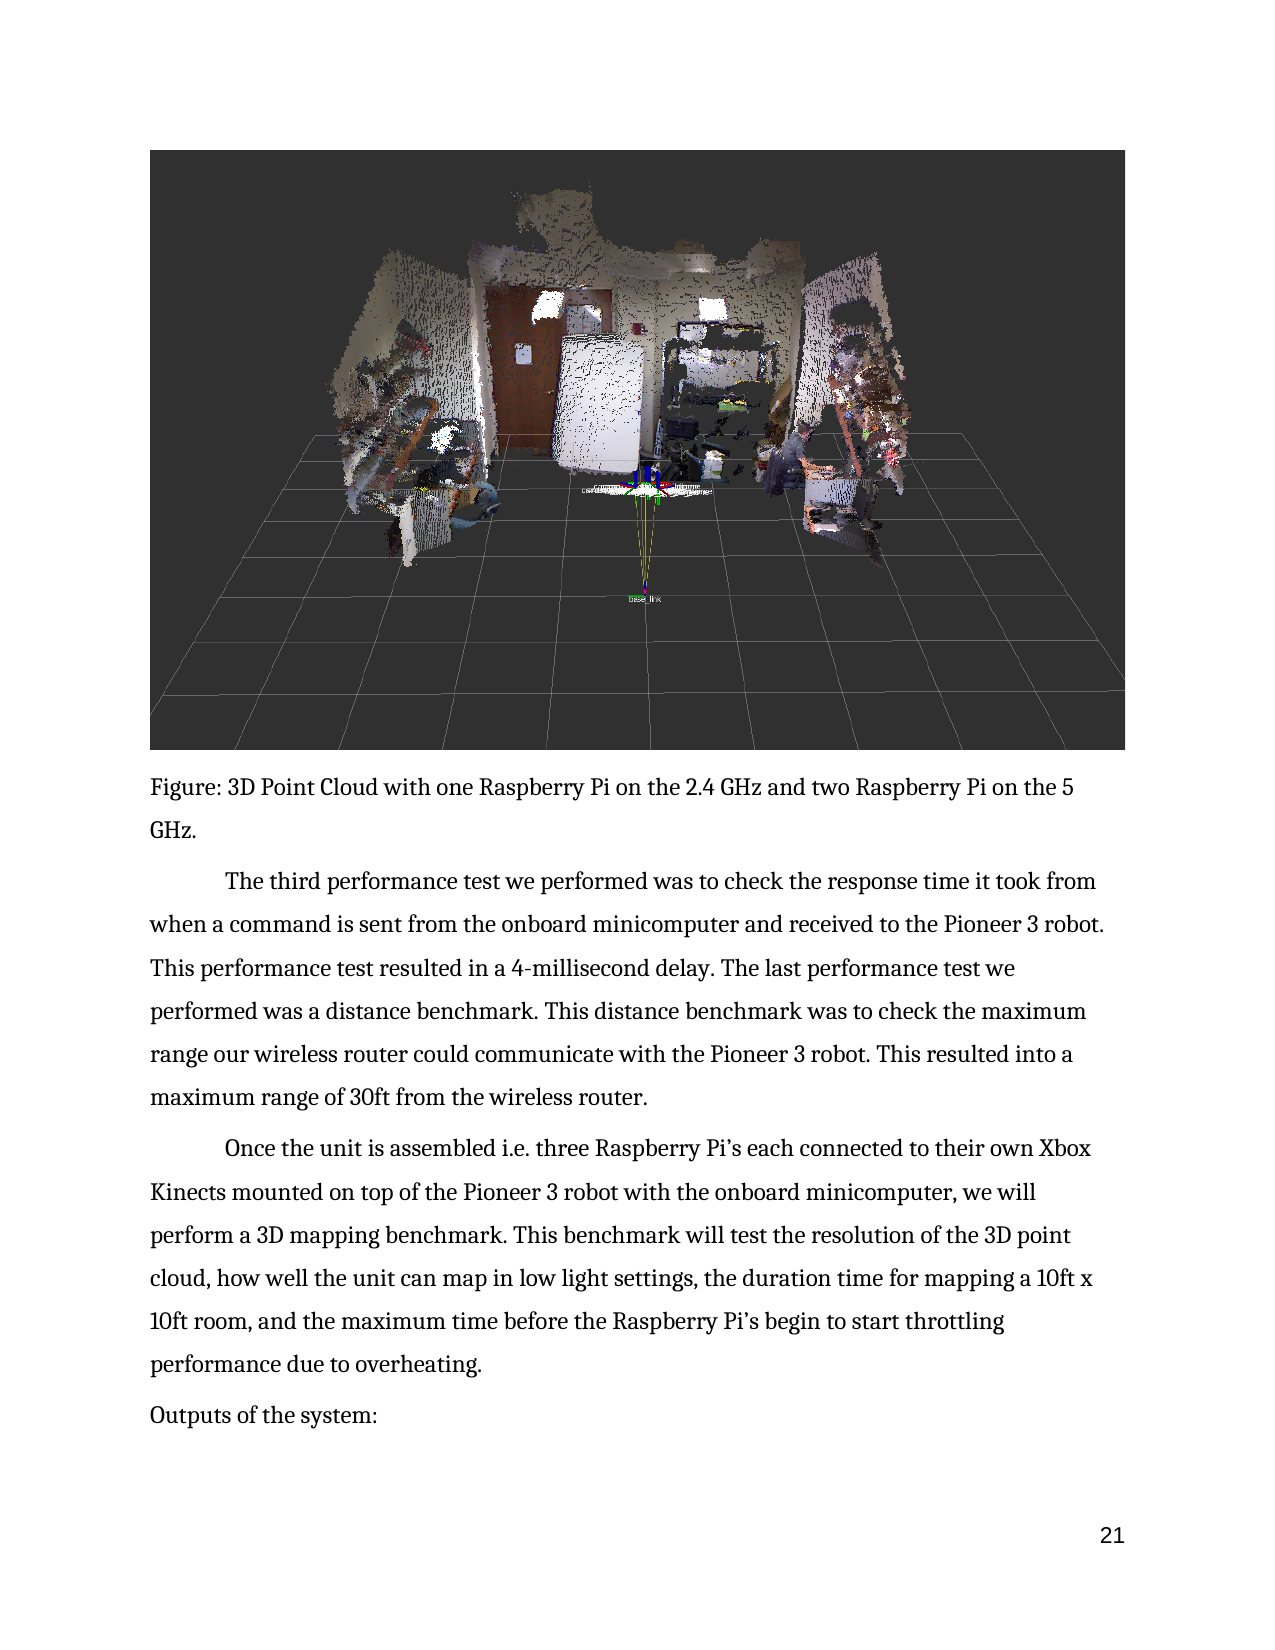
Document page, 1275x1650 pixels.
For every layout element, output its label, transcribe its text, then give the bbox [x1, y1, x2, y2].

text The third performance test we performed was to check the response time it took from when a command is sent from the onboard minicomputer and received to the Pioneer 3 robot. This performance test resulted in a 4-millisecond delay. The last performance test we performed was a distance benchmark. This distance benchmark was to check the maximum range our wireless router could communicate with the Pioneer 3 robot. This resulted into a maximum range of 30ft from the wireless router. [150, 867, 1125, 1112]
text Figure: 3D Point Cloud with one Raspberry Pi on the 2.4 GHz and two Raspberry Pi on the 5 GHz. [150, 773, 1125, 844]
text Once the unit is assembled i.e. three Raspberry Pi’s each connected to their own Xbox Kinects mounted on top of the Pioneer 3 robot with the onboard minicomputer, we will perform a 3D mapping benchmark. This benchmark will test the resolution of the 3D point cloud, how well the unit can map in low light settings, the duration time for mapping a 10ft x 10ft room, and the maximum time before the Raspberry Pi’s begin to start throttling performance due to overheating. [150, 1134, 1125, 1379]
text Outputs of the system: [150, 1401, 1125, 1430]
picture [150, 150, 1125, 750]
